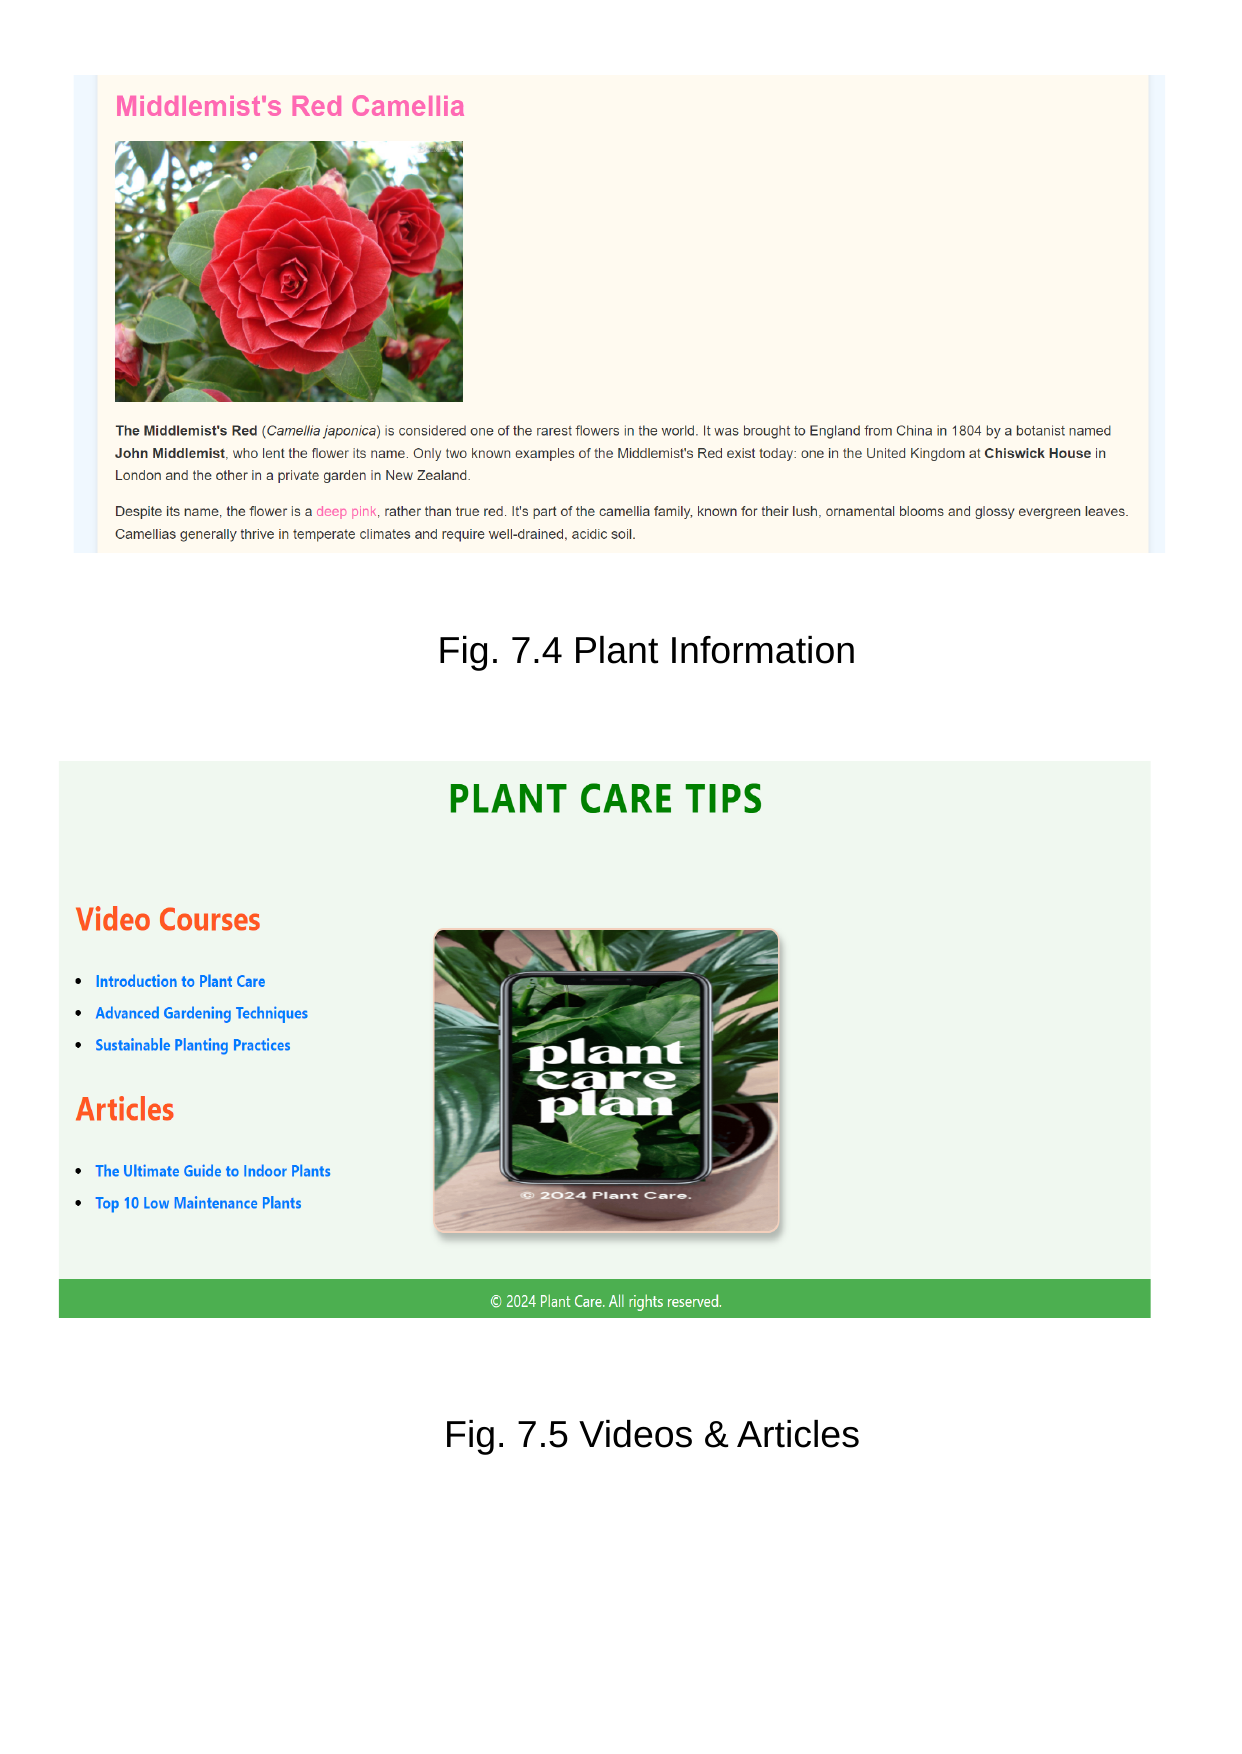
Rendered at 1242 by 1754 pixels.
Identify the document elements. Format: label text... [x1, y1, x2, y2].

picture [58, 761, 1151, 1318]
text Fig. 7.4 Plant Information [437, 628, 1167, 672]
text Fig. 7.5 Videos & Articles [444, 1412, 1167, 1456]
picture [73, 75, 1166, 553]
